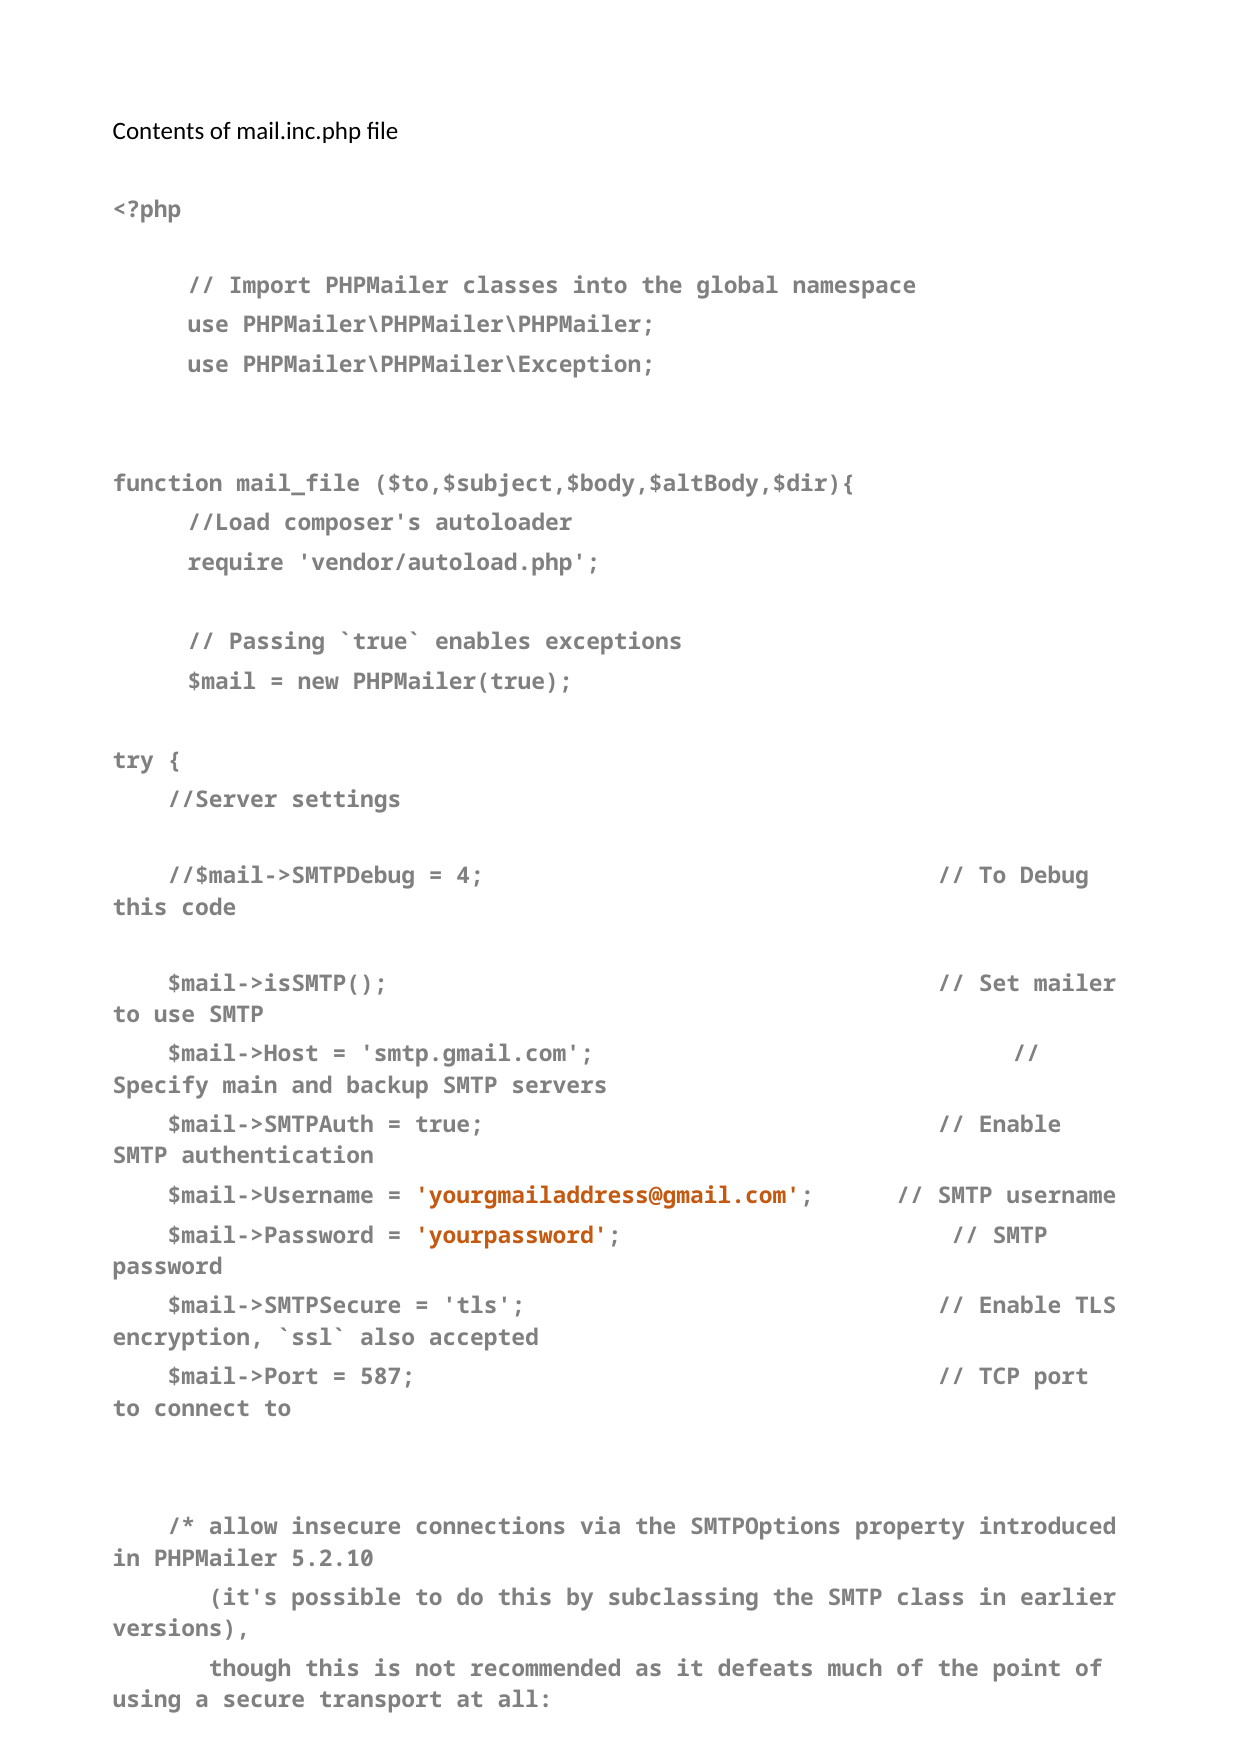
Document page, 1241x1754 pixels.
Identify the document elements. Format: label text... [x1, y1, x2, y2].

text $mail->Host = 'smtp.gmail.com'; // Specify main and backup SMTP servers [112, 1037, 1128, 1100]
text $mail = new PHPMailer(true); [112, 665, 1128, 696]
text $mail->SMTPSecure = 'tls'; // Enable TLS encryption, `ssl` also accepted [112, 1289, 1128, 1352]
text though this is not recommended as it defeats much of the point of using a secure transport at all: [112, 1652, 1128, 1714]
text <?php [112, 193, 1128, 224]
text (it's possible to do this by subclassing the SMTP class in earlier versions), [112, 1581, 1128, 1644]
text use PHPMailer\PHPMailer\PHPMailer; [112, 308, 1128, 340]
text /* allow insecure connections via the SMTPOptions property introduced in PHPMailer 5.2.10 [112, 1510, 1128, 1573]
text function mail_file ($to,$subject,$body,$altBody,$dir){ [112, 467, 1128, 498]
text // Import PHPMailer classes into the global namespace [112, 269, 1128, 300]
text //Load composer's autoloader [112, 506, 1128, 538]
text Contents of mail.inc.php file [112, 115, 1128, 146]
text $mail->SMTPAuth = true; // Enable SMTP authentication [112, 1108, 1128, 1171]
text //$mail->SMTPDebug = 4; // To Debug this code [112, 859, 1128, 922]
text use PHPMailer\PHPMailer\Exception; [112, 348, 1128, 379]
text $mail->Password = 'yourpassword'; // SMTP password [112, 1219, 1128, 1281]
text $mail->Username = 'yourgmailaddress@gmail.com'; // SMTP username [112, 1179, 1128, 1210]
text $mail->Port = 587; // TCP port to connect to [112, 1360, 1128, 1423]
text $mail->isSMTP(); // Set mailer to use SMTP [112, 967, 1128, 1029]
text // Passing `true` enables exceptions [112, 625, 1128, 656]
text //Server settings [112, 783, 1128, 815]
text require 'vendor/autoload.php'; [112, 546, 1128, 577]
text try { [112, 744, 1128, 775]
